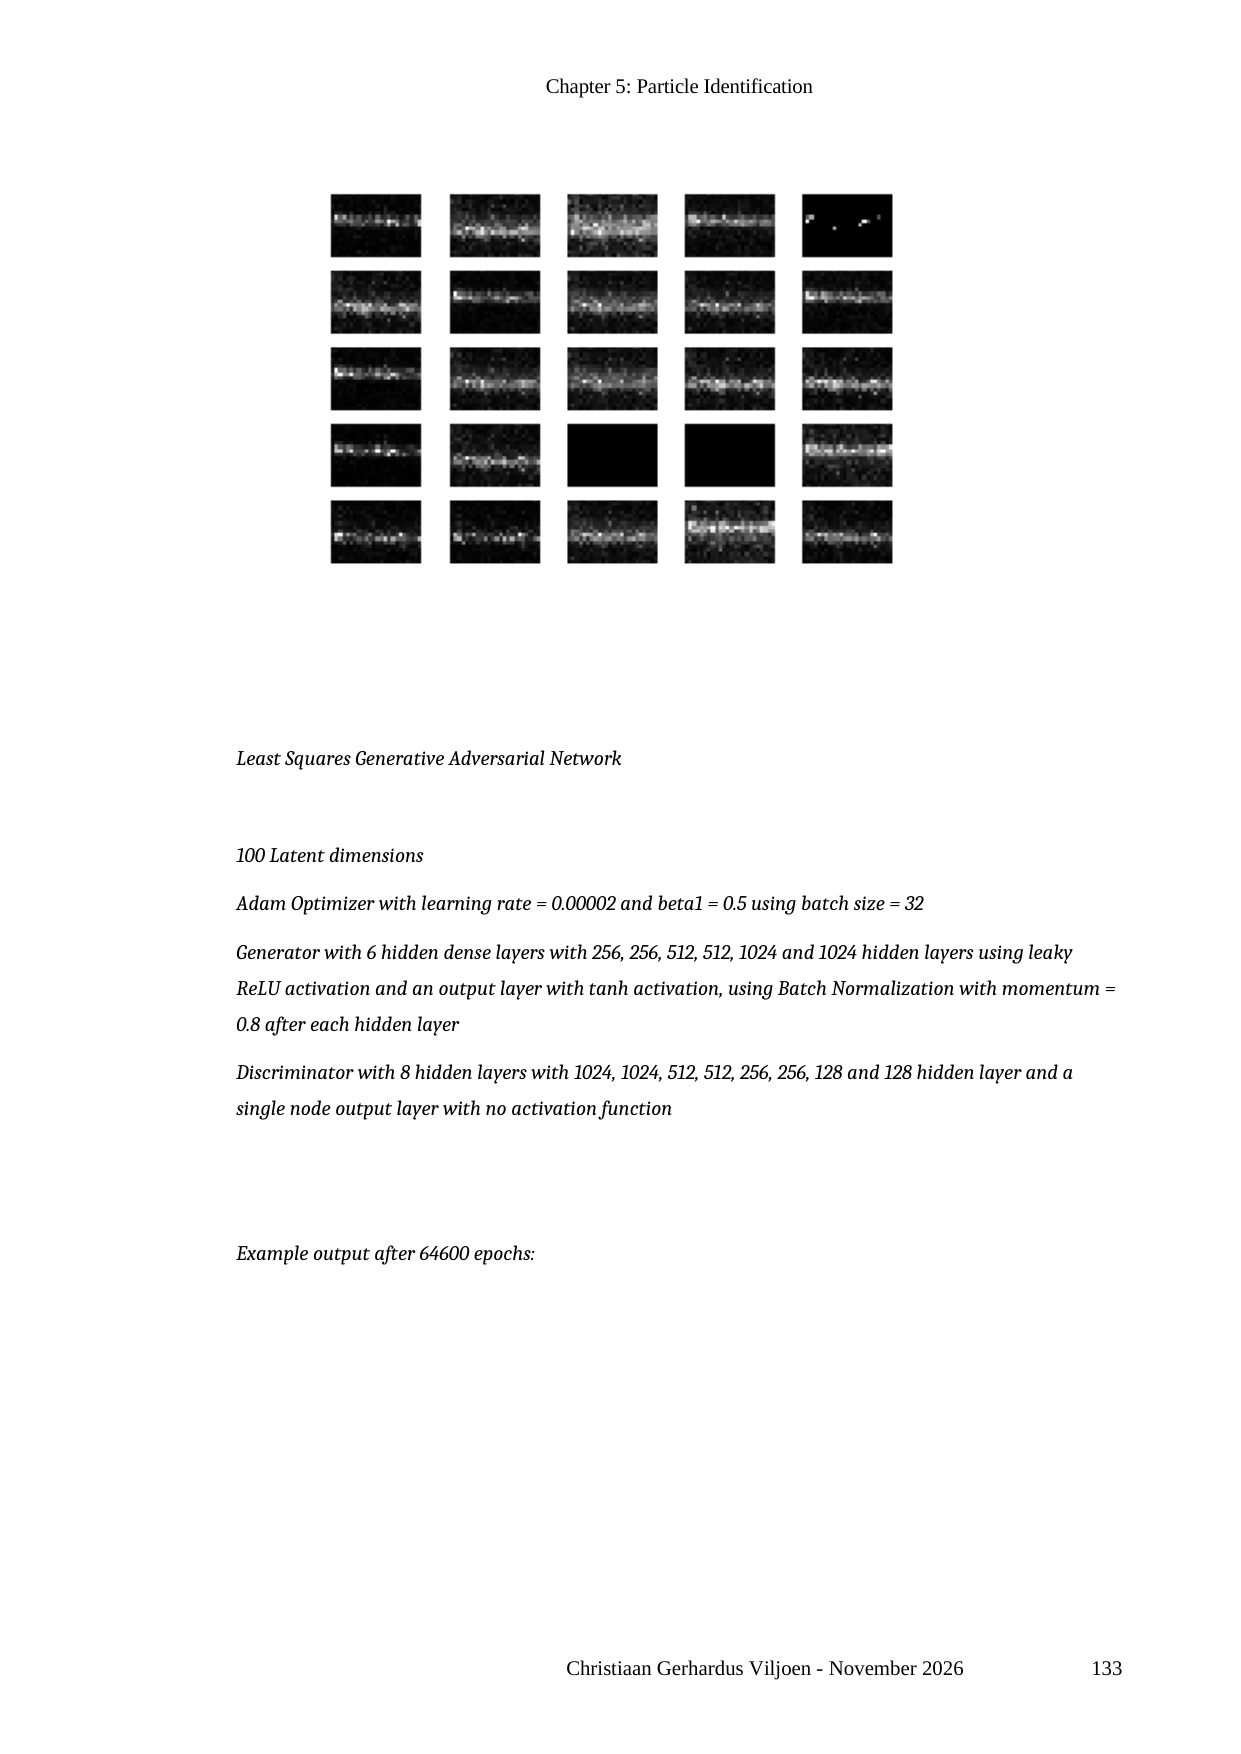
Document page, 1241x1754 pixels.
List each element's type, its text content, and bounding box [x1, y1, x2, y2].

text Discriminator with 8 hidden layers with 1024, 1024, 512, 512, 256, 256, 128 and 128 hidden layer and a single node output layer with no activation function [236, 1061, 1122, 1121]
text Generator with 6 hidden dense layers with 256, 256, 512, 512, 1024 and 1024 hidden layers using leaky ReLU activation and an output layer with tanh activation, using Batch Normalization with momentum = 0.8 after each hidden layer [236, 941, 1122, 1036]
text Example output after 64600 epochs: [236, 1242, 1122, 1266]
text Adam Optimizer with learning rate = 0.00002 and beta1 = 0.5 using batch size = 32 [236, 892, 1122, 916]
picture [236, 135, 971, 625]
text 100 Latent dimensions [236, 844, 1122, 868]
text Least Squares Generative Adversarial Network [236, 747, 1122, 771]
